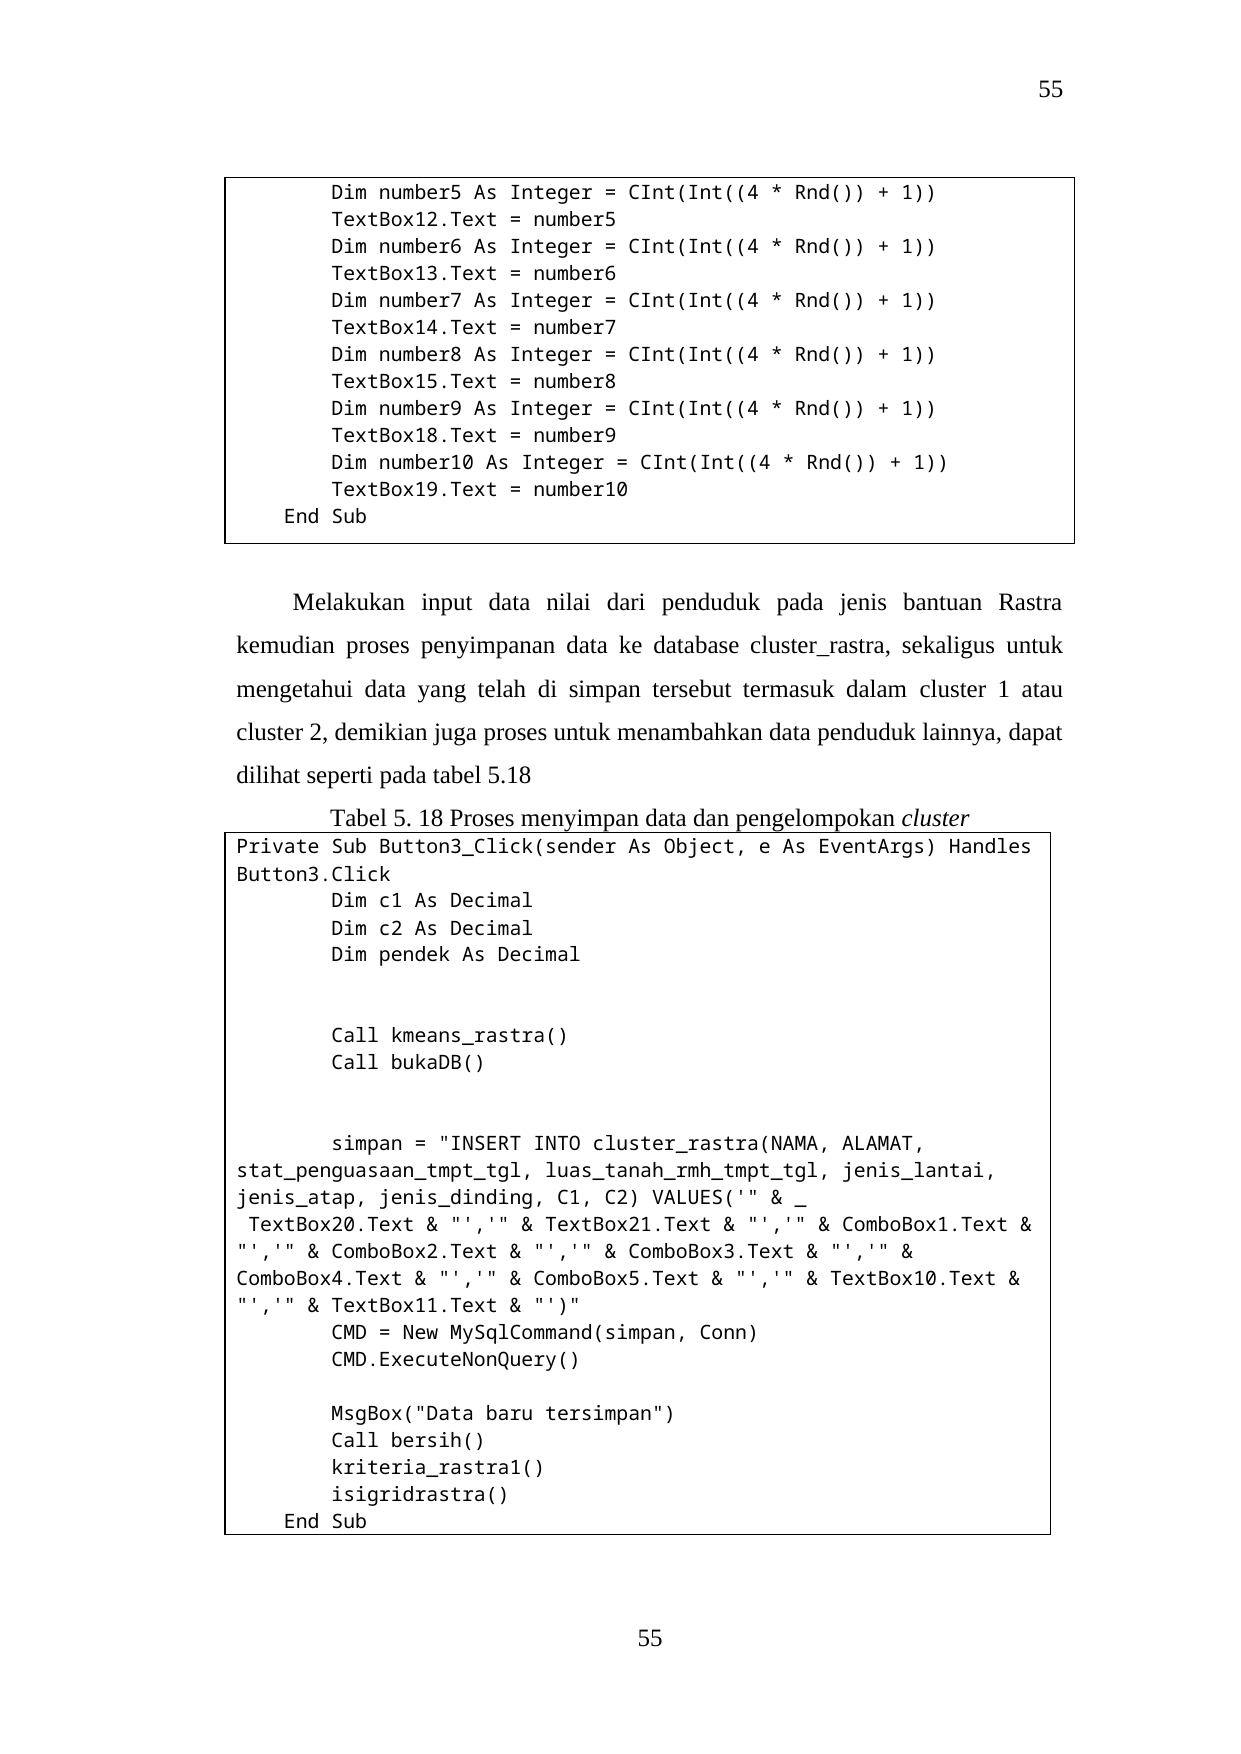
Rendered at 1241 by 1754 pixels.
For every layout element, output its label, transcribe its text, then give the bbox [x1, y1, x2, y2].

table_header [226, 178, 1074, 543]
table_header Private Sub Button3_Click(sender As Object, e As EventArgs) Handles Button3.Click Dim c1 As Decimal Dim c2 As Decimal Dim pendek As Decimal Call kmeans_rastra() Call bukaDB() simpan = "INSERT INTO cluster_rastra(NAMA, ALAMAT, stat_penguasaan_tmpt_tgl, luas_tanah_rmh_tmpt_tgl, jenis_lantai, jenis_atap, jenis_dinding, C1, C2) VALUES('" & _ TextBox20.Text & "','" & TextBox21.Text & "','" & ComboBox1.Text & "','" & ComboBox2.Text & "','" & ComboBox3.Text & "','" & ComboBox4.Text & "','" & ComboBox5.Text & "','" & TextBox10.Text & "','" & TextBox11.Text & "')" CMD = New MySqlCommand(simpan, Conn) CMD.ExecuteNonQuery() MsgBox("Data baru tersimpan") Call bersih() kriteria_rastra1() isigridrastra() End Sub [226, 833, 1050, 1534]
text Tabel 5. 18 Proses menyimpan data dan pengelompokan cluster [236, 803, 1063, 832]
text Melakukan input data nilai dari penduduk pada jenis bantuan Rastra kemudian proses penyimpanan data ke database cluster_rastra, sekaligus untuk mengetahui data yang telah di simpan tersebut termasuk dalam cluster 1 atau cluster 2, demikian juga proses untuk menambahkan data penduduk lainnya, dapat dilihat seperti pada tabel 5.18 [236, 587, 1063, 789]
